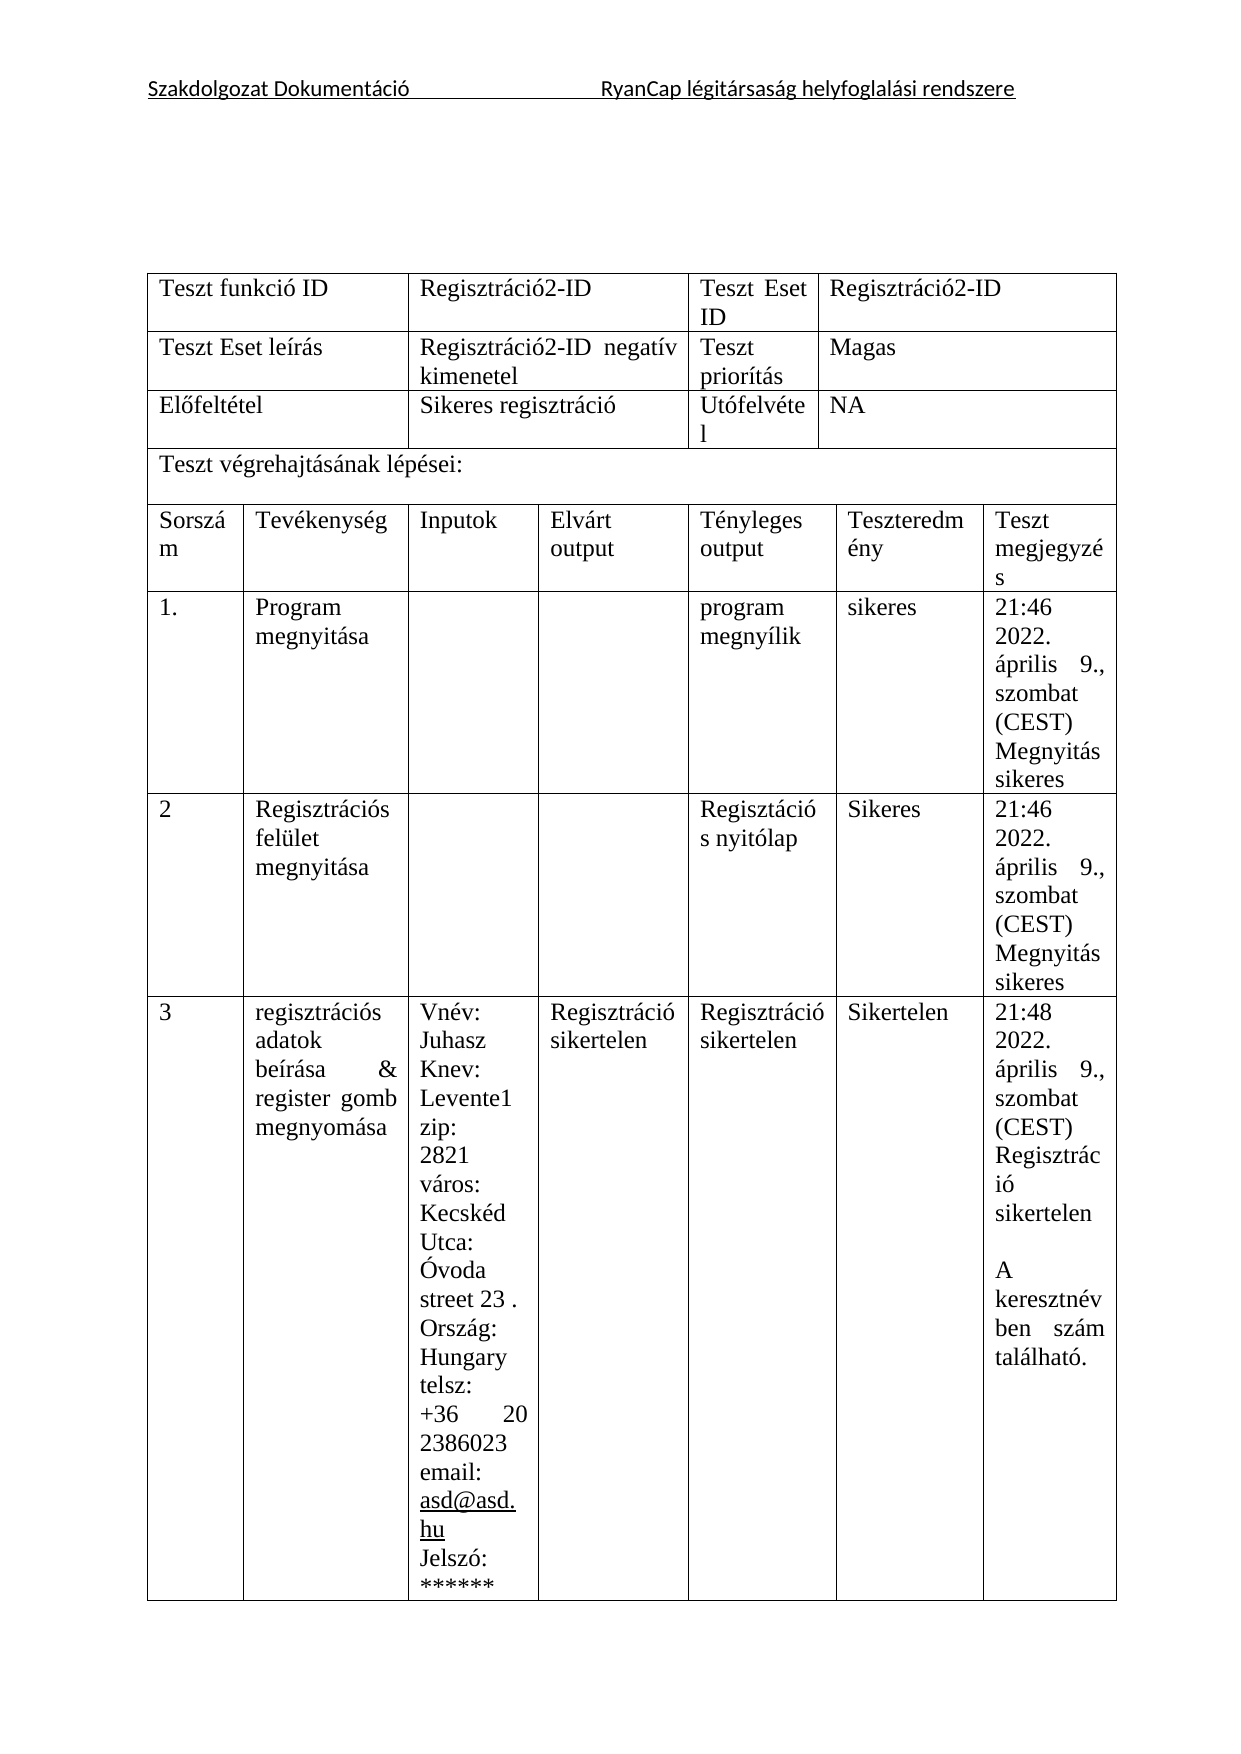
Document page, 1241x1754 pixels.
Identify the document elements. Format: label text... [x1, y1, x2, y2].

table_cell Inputok [409, 505, 538, 591]
table_cell Magas [819, 332, 1116, 389]
table_cell sikeres [837, 592, 983, 793]
table_cell 21:46 2022. április 9., szombat (CEST) Megnyitás sikeres [984, 794, 1116, 996]
table_cell Teszt Eset leírás [148, 332, 408, 389]
table_header Teszt Eset ID [689, 274, 818, 331]
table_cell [689, 997, 836, 1600]
table_cell 2 [148, 794, 243, 996]
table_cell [984, 997, 1116, 1600]
table_cell 21:46 2022. április 9., szombat (CEST) Megnyitás sikeres [984, 592, 1116, 793]
table_cell Tevékenység [244, 505, 408, 591]
table_cell Tényleges output [689, 505, 836, 591]
table_cell Regisztrációs felület megnyitása [244, 794, 408, 996]
table_cell Sorszám [148, 505, 243, 591]
table_header Regisztráció2-ID [819, 274, 1116, 331]
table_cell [244, 997, 408, 1600]
table_cell [539, 794, 688, 996]
table_cell Teszteredmény [837, 505, 983, 591]
table_cell [539, 592, 688, 793]
table_cell Sikeres [837, 794, 983, 996]
table_cell program megnyílik [689, 592, 836, 793]
table_cell [409, 592, 538, 793]
table_cell Sikertelen [837, 997, 983, 1600]
table_cell Előfeltétel [148, 391, 408, 448]
table_cell [409, 794, 538, 996]
table_cell NA [819, 391, 1116, 448]
table_cell Teszt végrehajtásának lépései: [148, 449, 1116, 504]
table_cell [539, 997, 688, 1600]
table_cell Elvárt output [539, 505, 688, 591]
table_cell Program megnyitása [244, 592, 408, 793]
table_header Regisztráció2-ID [409, 274, 688, 331]
table_cell Regisztráció2-ID negatív kimenetel [409, 332, 688, 389]
table_cell Utófelvétel [689, 391, 818, 448]
table_cell Teszt priorítás [689, 332, 818, 389]
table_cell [409, 997, 538, 1600]
table_cell Sikeres regisztráció [409, 391, 688, 448]
table_cell Teszt megjegyzés [984, 505, 1116, 591]
table_header Teszt funkció ID [148, 274, 408, 331]
table_cell 3 [148, 997, 243, 1600]
table_cell Regisztációs nyitólap [689, 794, 836, 996]
table_cell 1. [148, 592, 243, 793]
